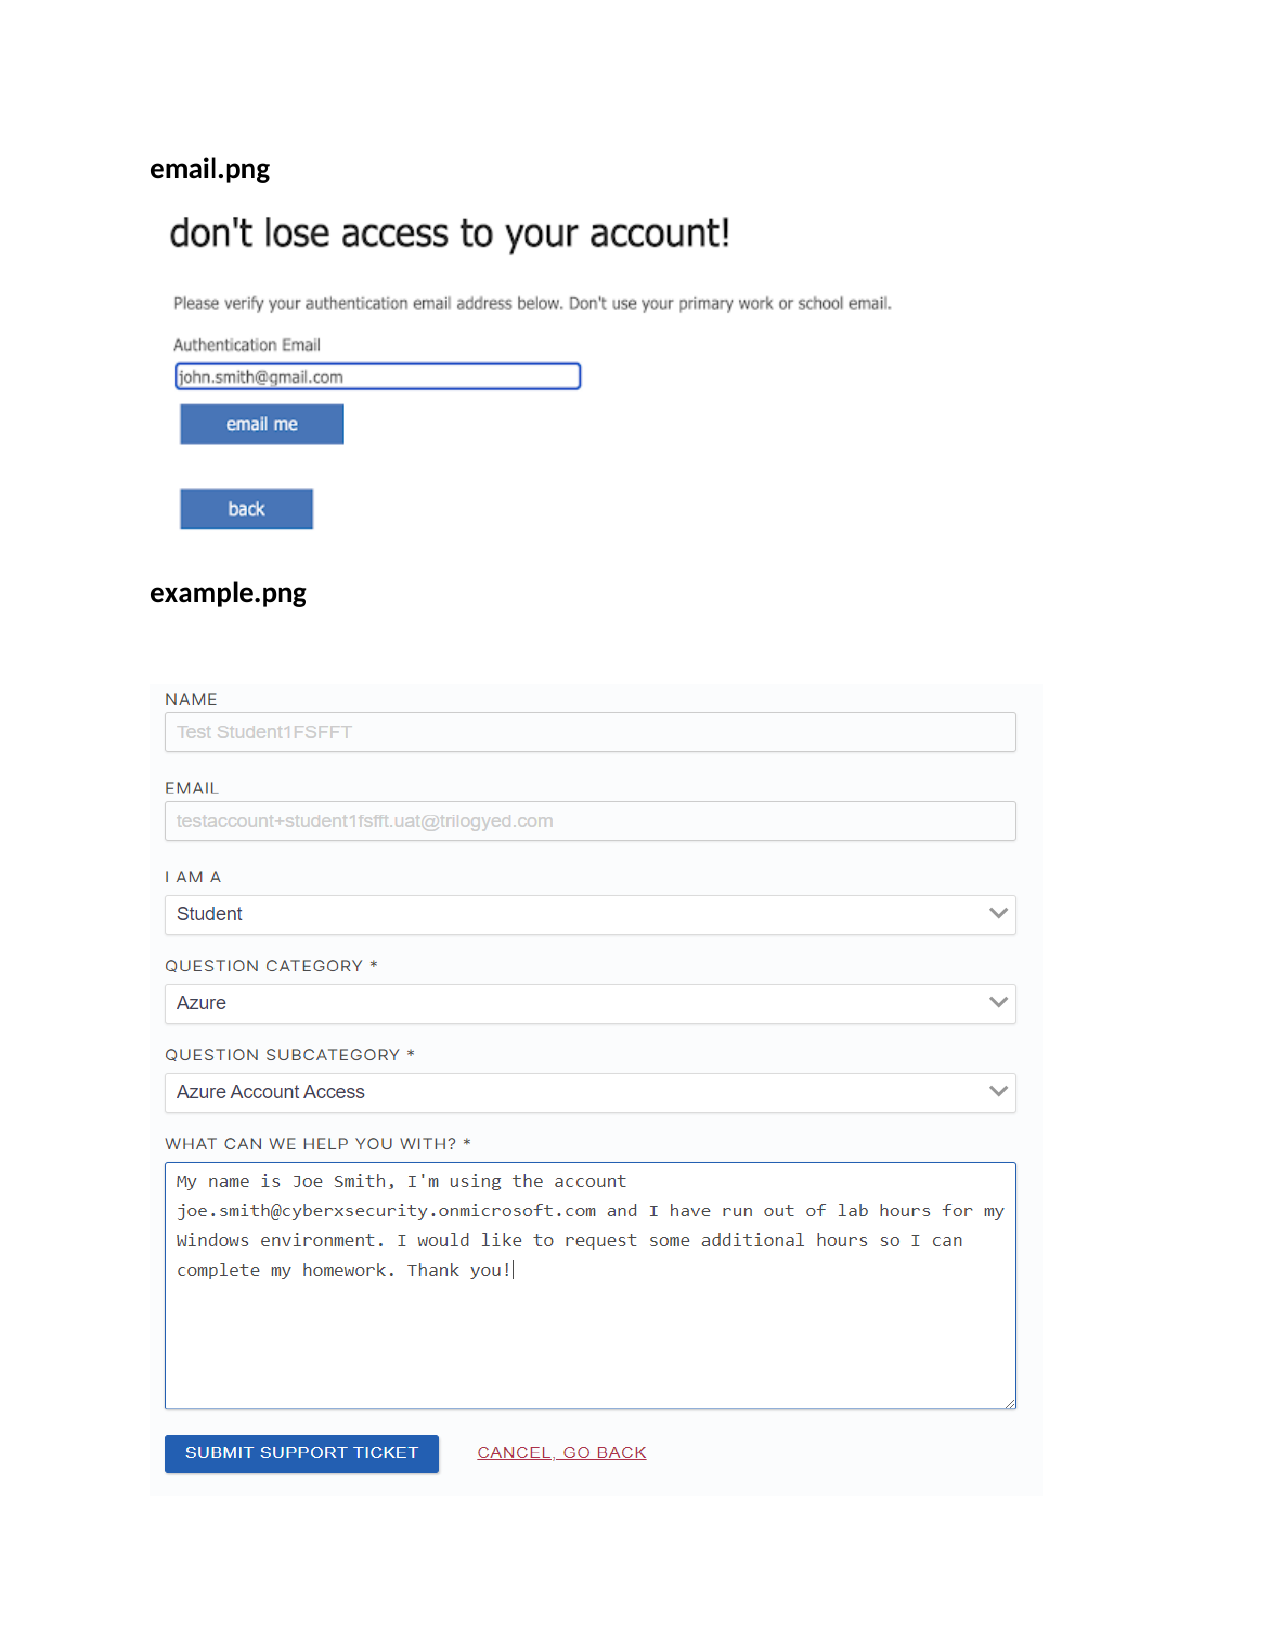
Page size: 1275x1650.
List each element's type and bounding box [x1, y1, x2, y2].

picture [150, 205, 913, 555]
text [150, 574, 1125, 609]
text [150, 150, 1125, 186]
picture [150, 684, 1043, 1496]
